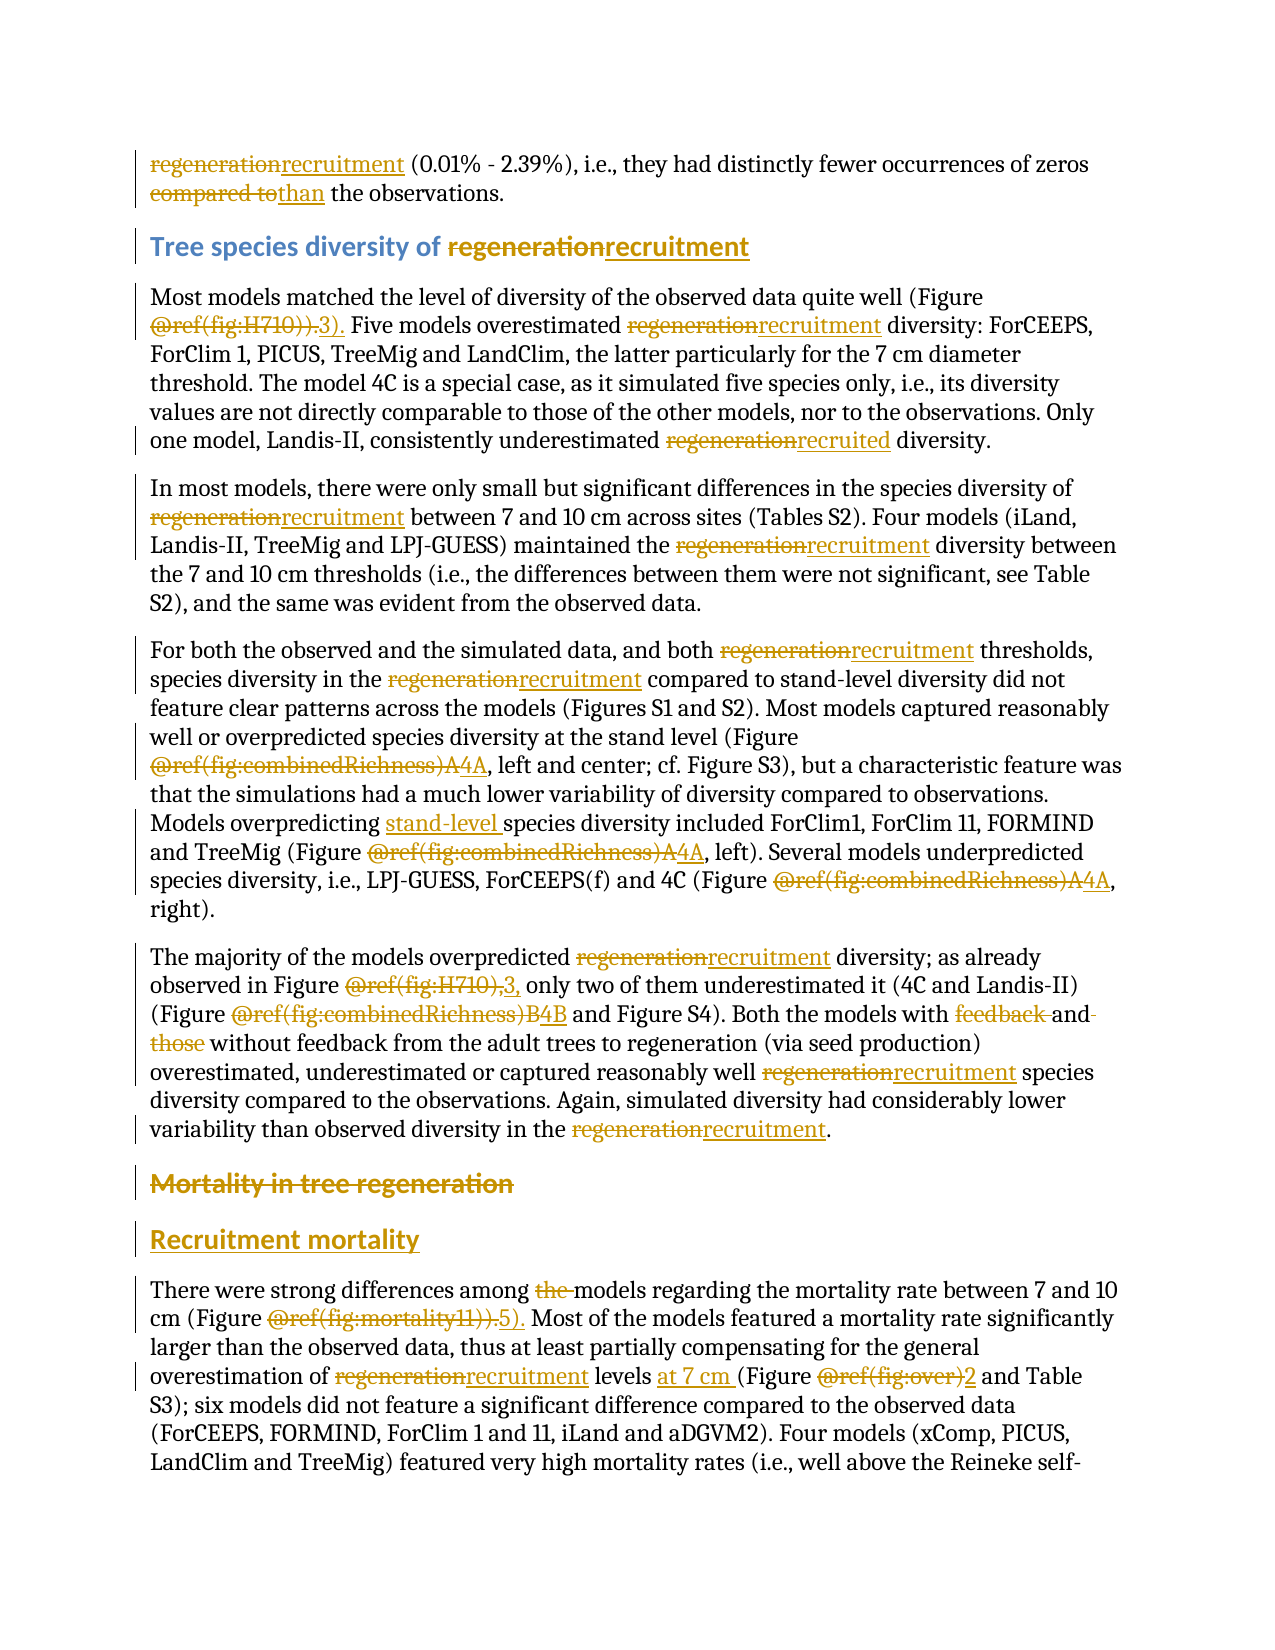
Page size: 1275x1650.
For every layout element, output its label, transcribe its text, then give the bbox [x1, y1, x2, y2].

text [150, 1276, 1125, 1477]
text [150, 150, 1125, 207]
text The majority of the models overpredicted diversity; as already observed in Figure only two of them underestimated it (4C and Landis-II) (Figure and Figure S4). Both the models with and without feedback from the adult trees to regeneration (via seed production) overestimated, underestimated or captured reasonably well species diversity compared to the observations. Again, simulated diversity had considerably lower variability than observed diversity in the . [150, 943, 1125, 1144]
text For both the observed and the simulated data, and both thresholds, species diversity in the compared to stand-level diversity did not feature clear patterns across the models (Figures S1 and S2). Most models captured reasonably well or overpredicted species diversity at the stand level (Figure , left and center; cf. Figure S3), but a characteristic feature was that the simulations had a much lower variability of diversity compared to observations. Models overpredicting species diversity included ForClim1, ForClim 11, FORMIND and TreeMig (Figure , left). Several models underpredicted species diversity, i.e., LPJ-GUESS, ForCEEPS(f) and 4C (Figure , right). [150, 636, 1125, 924]
text In most models, there were only small but significant differences in the species diversity of between 7 and 10 cm across sites (Tables S2). Four models (iLand, Landis-II, TreeMig and LPJ-GUESS) maintained the diversity between the 7 and 10 cm thresholds (i.e., the differences between them were not significant, see Table S2), and the same was evident from the observed data. [150, 474, 1125, 618]
text Most models matched the level of diversity of the observed data quite well (Figure Five models overestimated diversity: ForCEEPS, ForClim 1, PICUS, TreeMig and LandClim, the latter particularly for the 7 cm diameter threshold. The model 4C is a special case, as it simulated five species only, i.e., its diversity values are not directly comparable to those of the other models, nor to the observations. Only one model, Landis-II, consistently underestimated diversity. [150, 283, 1125, 455]
subtitle Tree species diversity of [150, 228, 1125, 264]
